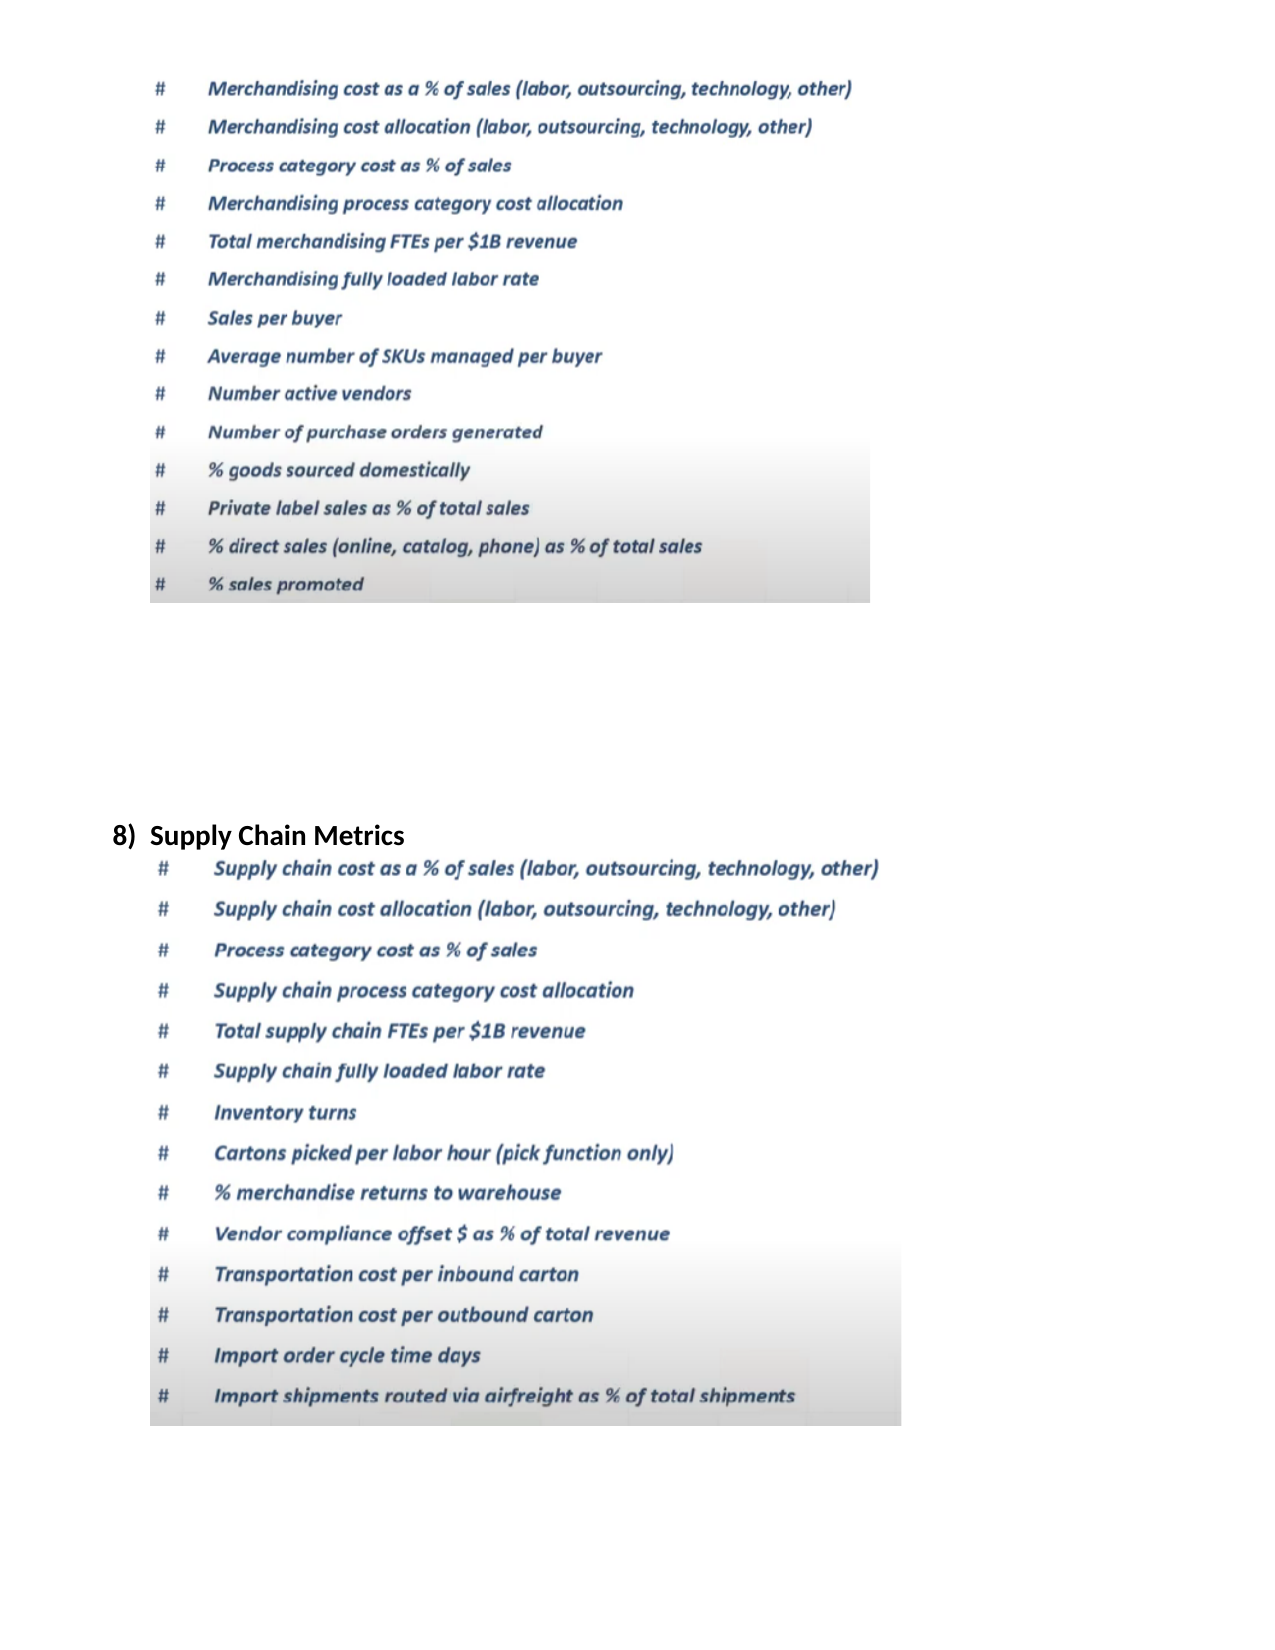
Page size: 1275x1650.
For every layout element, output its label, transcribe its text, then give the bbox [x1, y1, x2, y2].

list Supply Chain Metrics [112, 817, 1200, 852]
picture [150, 855, 902, 1426]
picture [150, 75, 871, 603]
